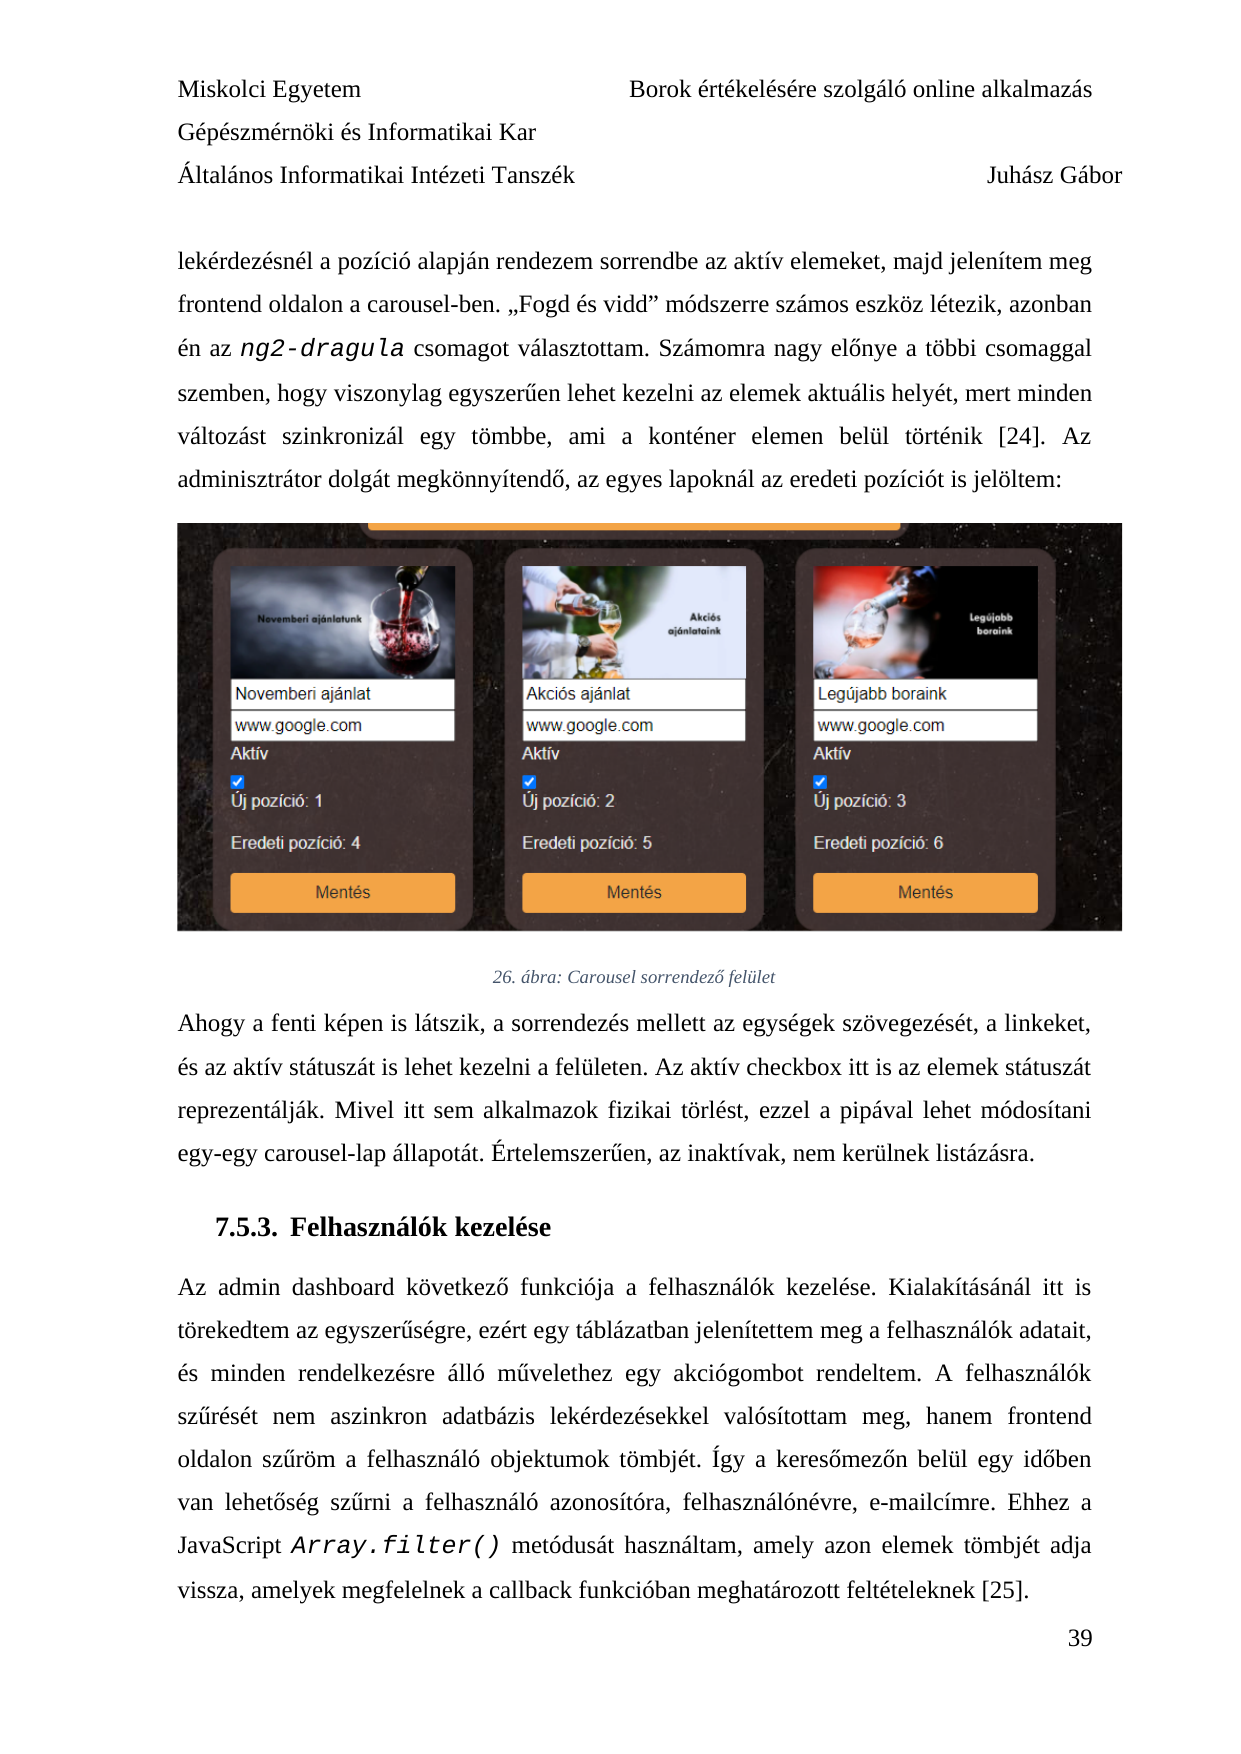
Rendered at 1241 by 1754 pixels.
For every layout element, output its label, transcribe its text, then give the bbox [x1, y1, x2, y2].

subtitle Felhasználók kezelése [215, 1210, 1092, 1242]
text 26. ábra: Carousel sorrendező felület [177, 966, 1092, 988]
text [177, 246, 1092, 493]
text Ahogy a fenti képen is látszik, a sorrendezés mellett az egységek szövegezését, a linkeket, és az aktív státuszát is lehet kezelni a felületen. Az aktív checkbox itt is az elemek státuszát reprezentálják. Mivel itt sem alkalmazok fizikai törlést, ezzel a pipával lehet módosítani egy-egy carousel-lap állapotát. Értelemszerűen, az inaktívak, nem kerülnek listázásra. [177, 1008, 1092, 1167]
text Az admin dashboard következő funkciója a felhasználók kezelése. Kialakításánál itt is törekedtem az egyszerűségre, ezért egy táblázatban jelenítettem meg a felhasználók adatait, és minden rendelkezésre álló művelethez egy akciógombot rendeltem. A felhasználók szűrését nem aszinkron adatbázis lekérdezésekkel valósítottam meg, hanem frontend oldalon szűröm a felhasználó objektumok tömbjét. Így a keresőmezőn belül egy időben van lehetőség szűrni a felhasználó azonosítóra, felhasználónévre, e-mailcímre. Ehhez a JavaScript Array.filter() metódusát használtam, amely azon elemek tömbjét adja vissza, amelyek megfelelnek a callback funkcióban meghatározott feltételeknek [25]. [177, 1272, 1092, 1604]
picture [177, 523, 1123, 935]
